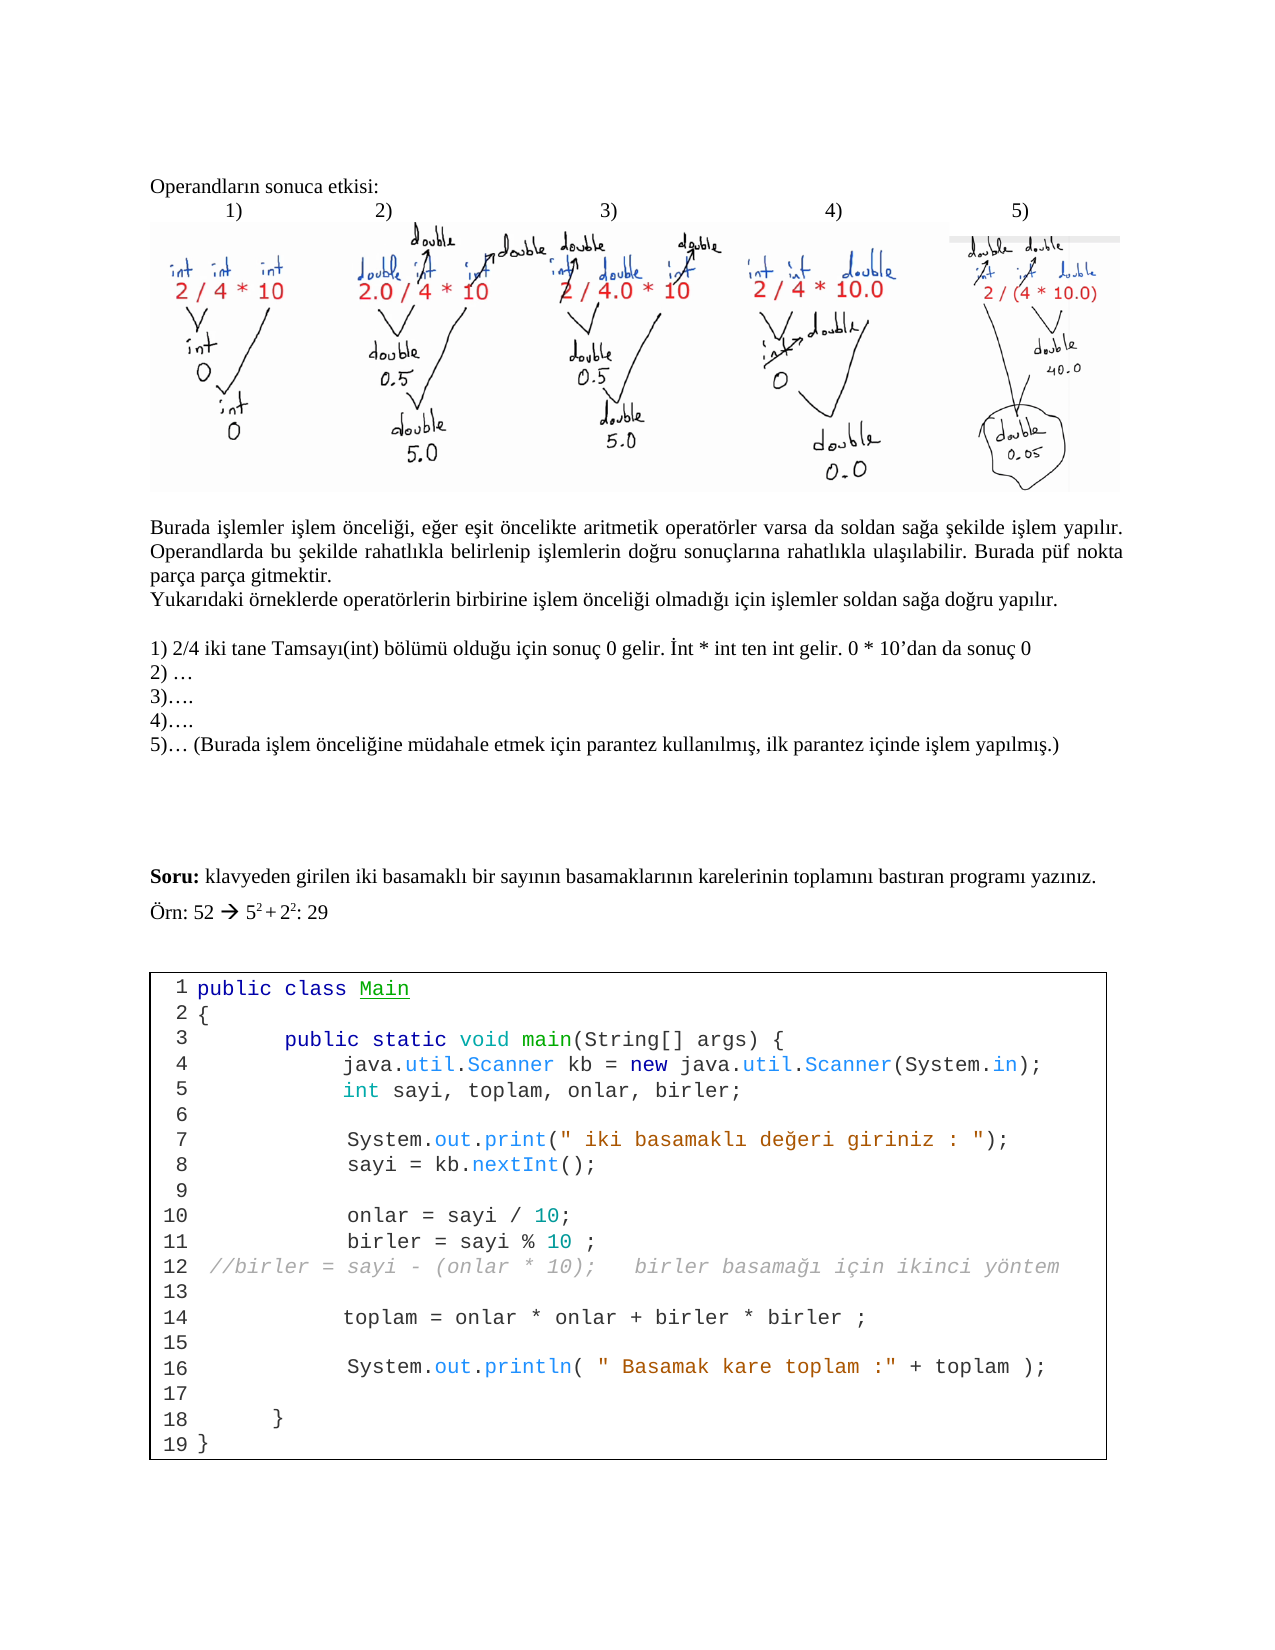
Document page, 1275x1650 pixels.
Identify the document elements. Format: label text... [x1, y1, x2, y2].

table_header [151, 973, 161, 1459]
picture [150, 222, 1120, 492]
text 5)… (Burada işlem önceliğine müdahale etmek için parantez kullanılmış, ilk parantez içinde işlem yapılmış.) [150, 732, 1125, 756]
text Soru: klavyeden girilen iki basamaklı bir sayının basamaklarının karelerinin toplamını bastıran programı yazınız. [150, 864, 1125, 888]
table_header [1097, 973, 1106, 1459]
text Burada işlemler işlem önceliği, eğer eşit öncelikte aritmetik operatörler varsa da soldan sağa şekilde işlem yapılır. Operandlarda bu şekilde rahatlıkla belirlenip işlemlerin doğru sonuçlarına rahatlıkla ulaşılabilir. Burada püf nokta parça parça gitmektir. [150, 515, 1125, 587]
text Yukarıdaki örneklerde operatörlerin birbirine işlem önceliği olmadığı için işlemler soldan sağa doğru yapılır. [150, 587, 1125, 611]
text Operandların sonuca etkisi: [150, 174, 1125, 198]
text 4)…. [150, 708, 1125, 732]
text 1) 2) 3) 4) 5) [150, 198, 1125, 222]
text 2) … [150, 659, 1125, 684]
text 1) 2/4 iki tane Tamsayı(int) bölümü olduğu için sonuç 0 gelir. İnt * int ten int gelir. 0 * 10’dan da sonuç 0 [150, 636, 1125, 659]
text 3)…. [150, 684, 1125, 708]
text Örn: 52 52 + 22: 29 [150, 900, 1125, 924]
